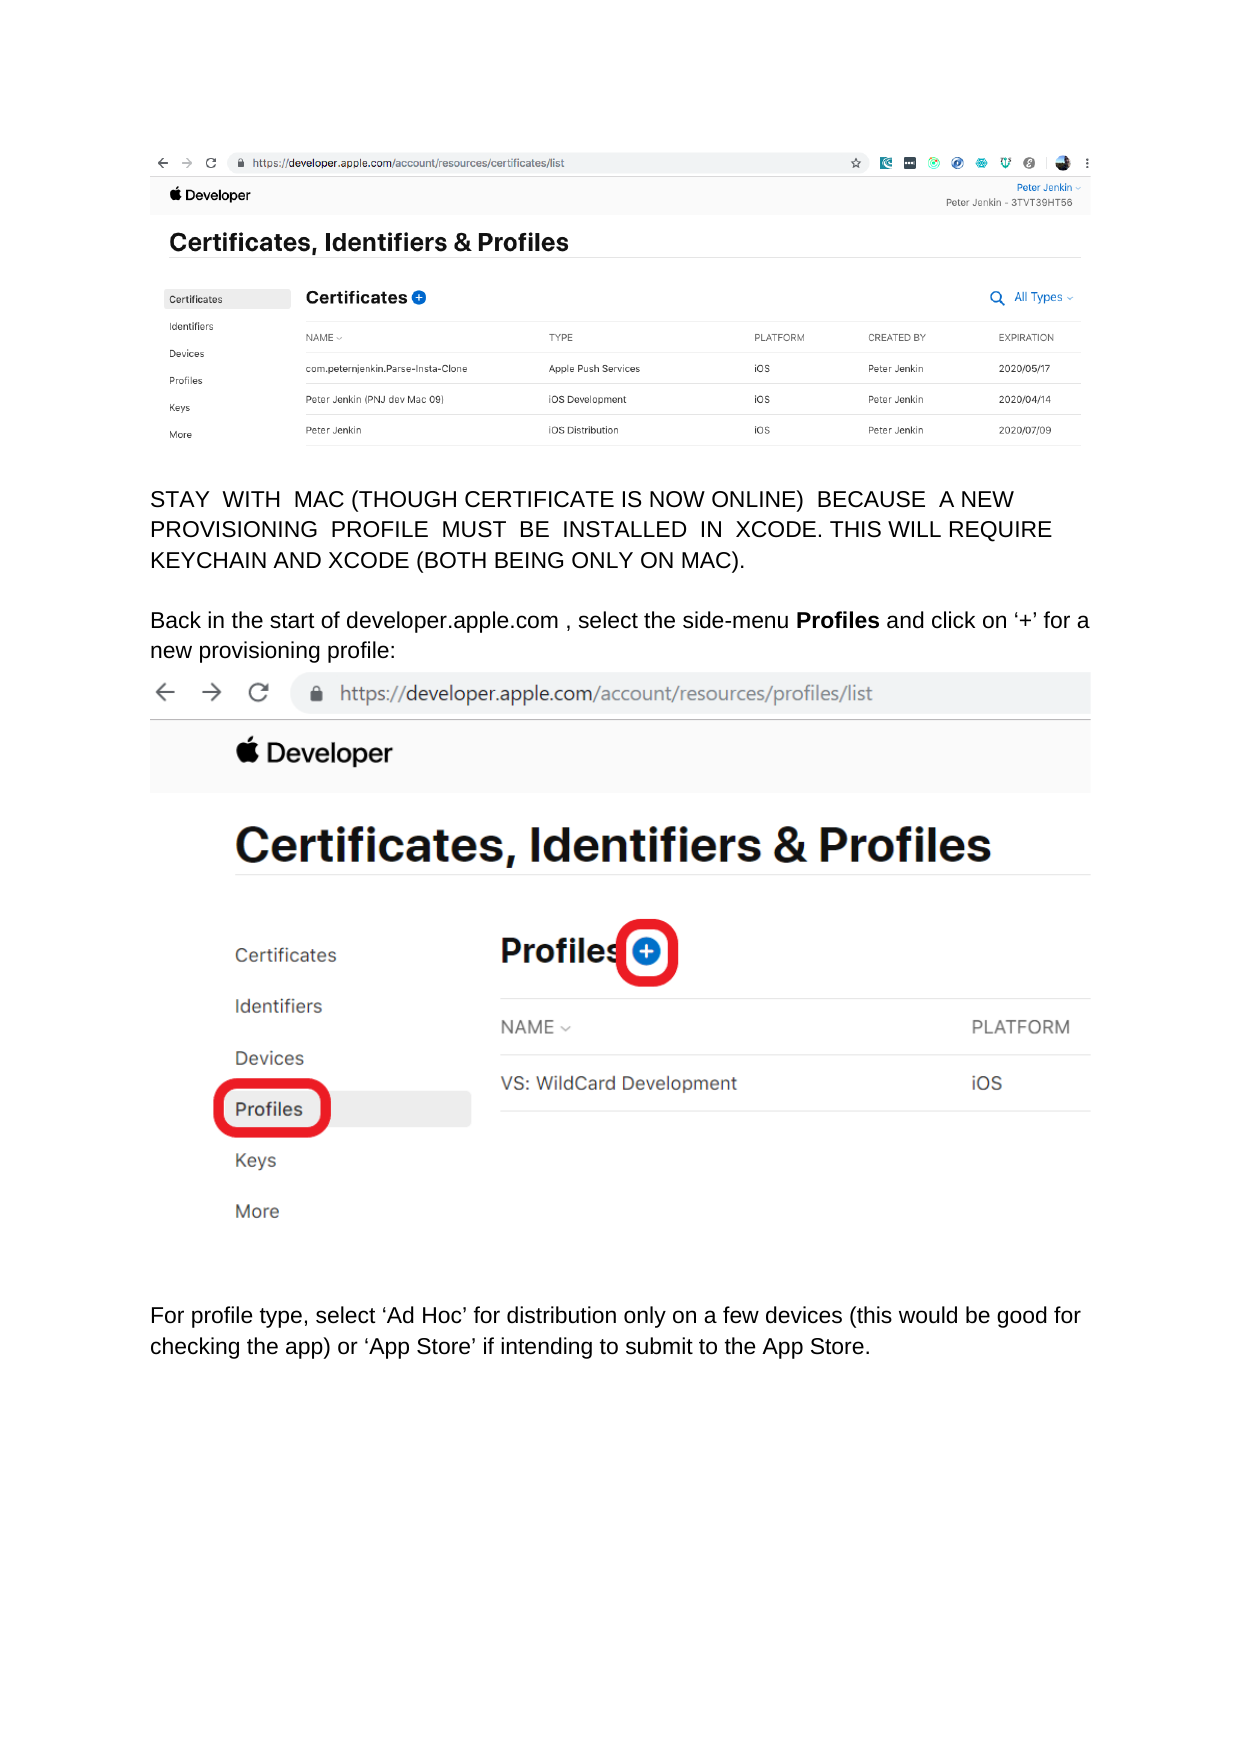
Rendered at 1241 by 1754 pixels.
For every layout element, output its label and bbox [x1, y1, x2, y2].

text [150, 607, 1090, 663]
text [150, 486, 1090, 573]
picture [150, 150, 1091, 452]
picture [150, 667, 1091, 1299]
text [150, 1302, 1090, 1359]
